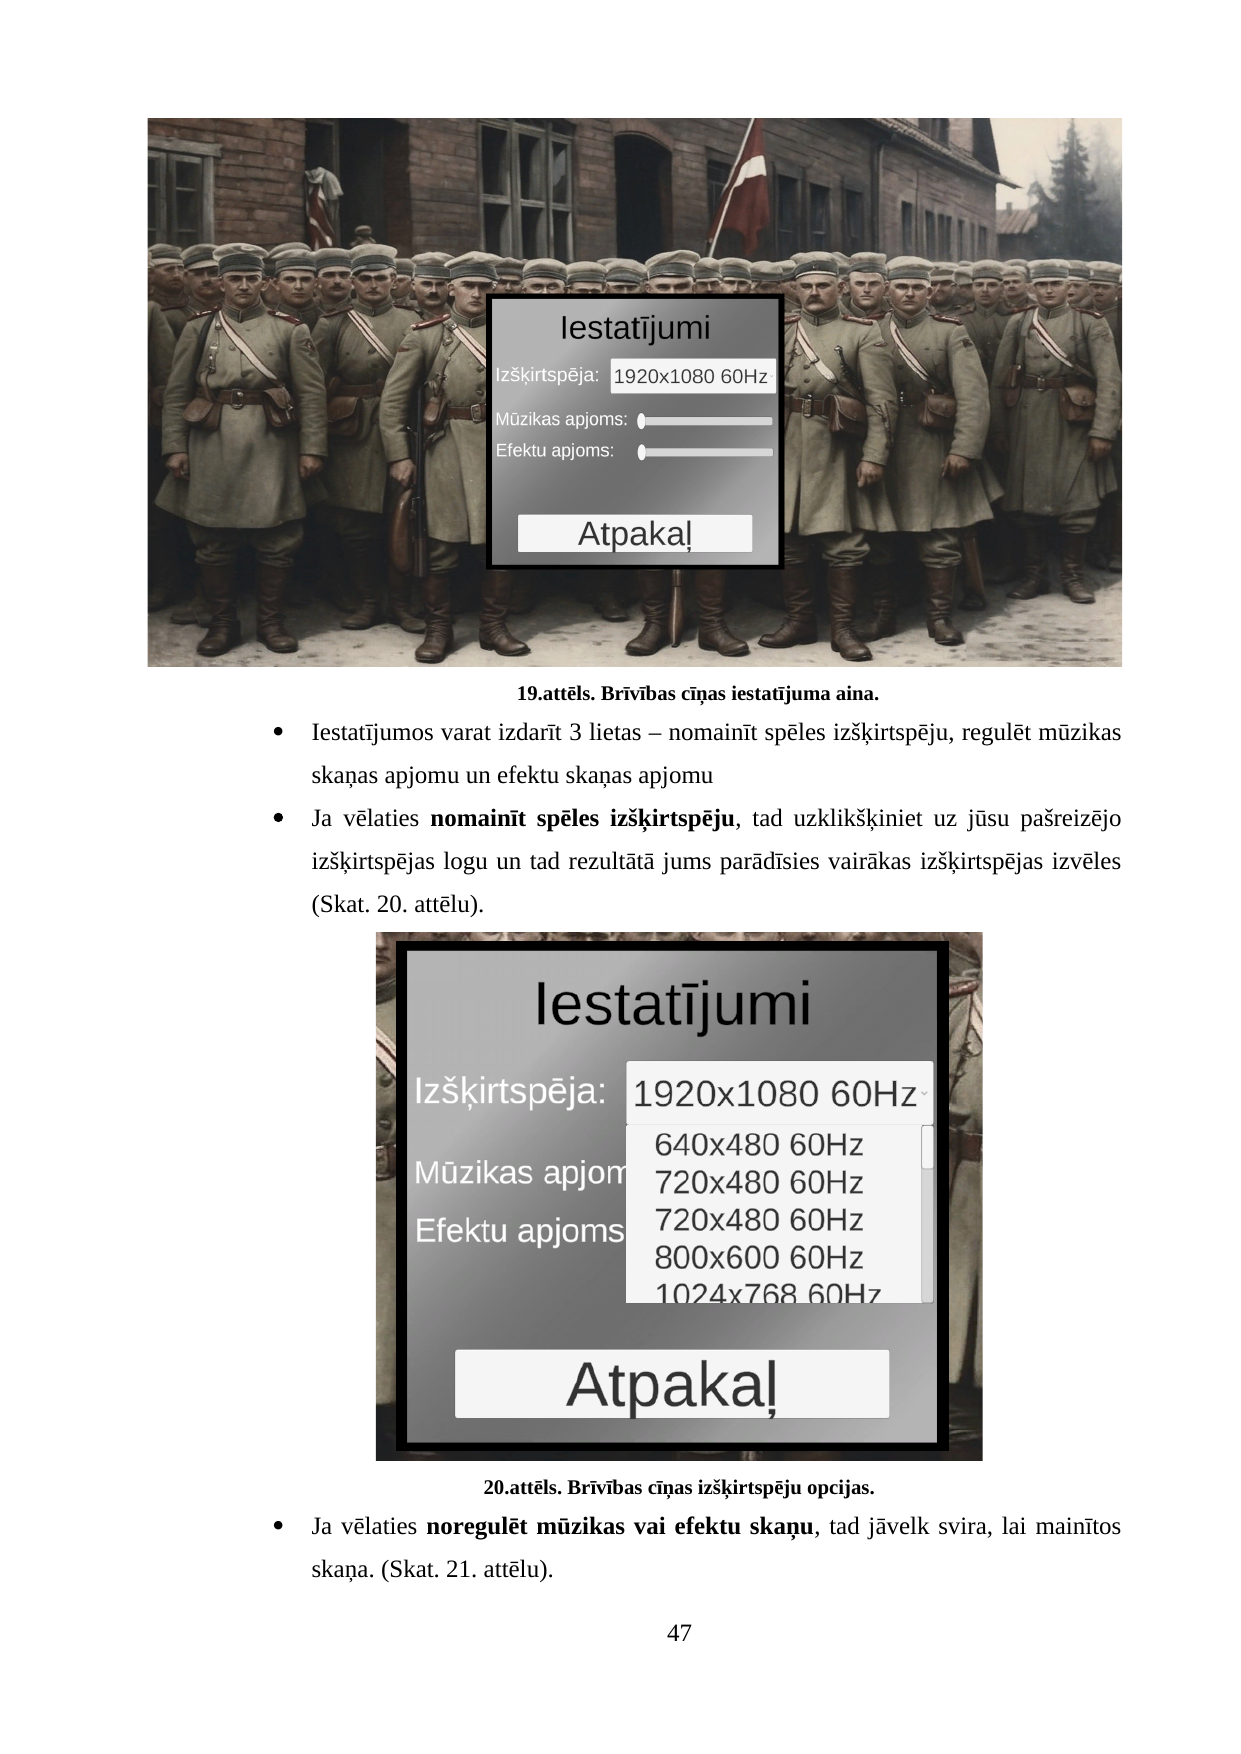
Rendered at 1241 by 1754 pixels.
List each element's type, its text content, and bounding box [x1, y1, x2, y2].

list Ja vēlaties nomainīt spēles izšķirtspēju, tad uzklikšķiniet uz jūsu pašreizējo izšķirtspējas logu un tad rezultātā jums parādīsies vairākas izšķirtspējas izvēles (Skat. 20. attēlu). [274, 803, 1122, 918]
picture [147, 118, 1123, 667]
picture [375, 932, 983, 1461]
list Iestatījumos varat izdarīt 3 lietas – nomainīt spēles izšķirtspēju, regulēt mūzikas skaņas apjomu un efektu skaņas apjomu [274, 717, 1122, 788]
text 20.attēls. Brīvības cīņas izšķirtspēju opcijas. [148, 1475, 1122, 1499]
text 19.attēls. Brīvības cīņas iestatījuma aina. [274, 681, 1122, 705]
list Ja vēlaties noregulēt mūzikas vai efektu skaņu, tad jāvelk svira, lai mainītos skaņa. (Skat. 21. attēlu). [274, 1511, 1122, 1583]
